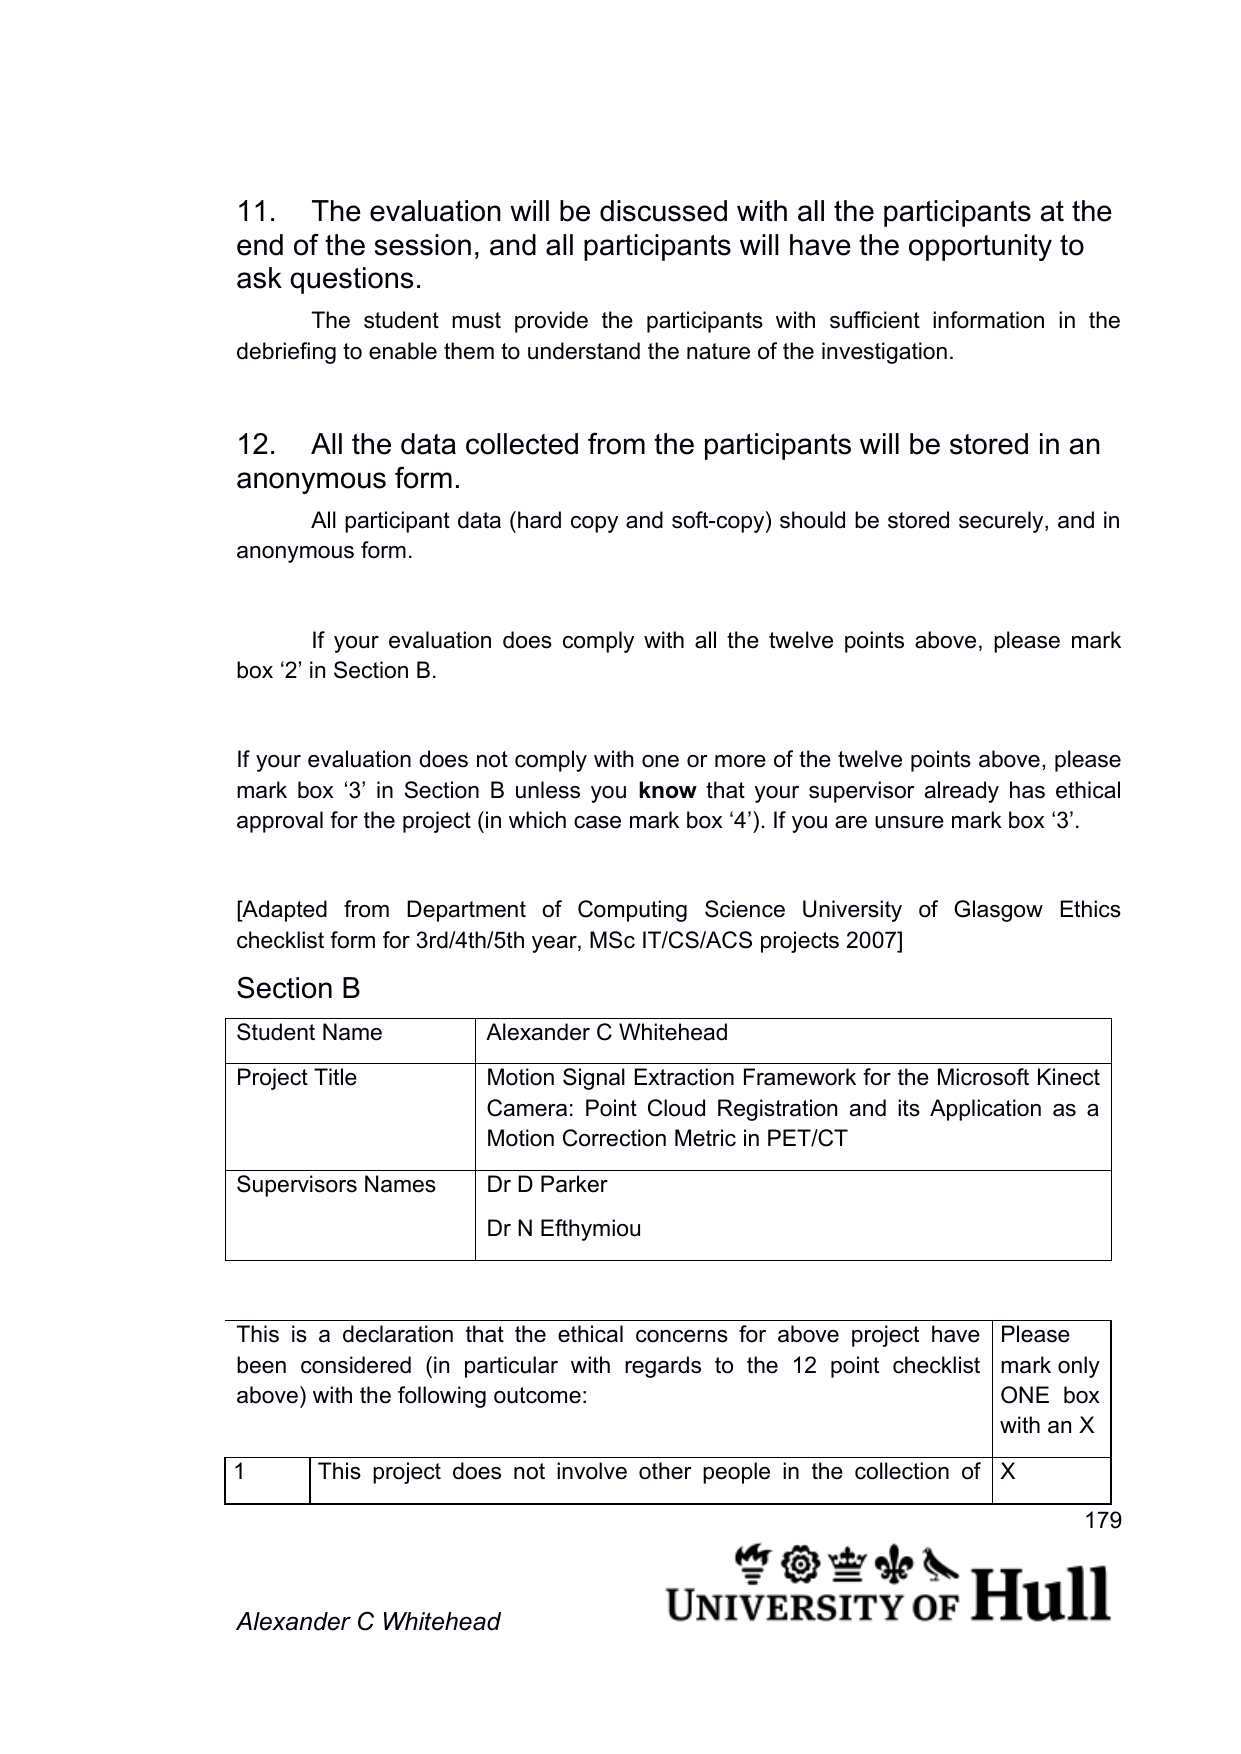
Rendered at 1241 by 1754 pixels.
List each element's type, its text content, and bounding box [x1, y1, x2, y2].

text All participant data (hard copy and soft-copy) should be stored securely, and in anonymous form. [236, 507, 1122, 563]
table_cell 1 [226, 1458, 309, 1503]
table_cell This project does not involve other people in the collection of information and therefore does not require an ethical review [311, 1458, 992, 1503]
subtitle 12. All the data collected from the participants will be stored in an anonymous form. [236, 427, 1122, 494]
table_cell Project Title [226, 1064, 475, 1169]
table_header This is a declaration that the ethical concerns for above project have been considered (in particular with regards to the 12 point checklist above) with the following outcome: [225, 1321, 992, 1457]
table_header Student Name [226, 1019, 475, 1063]
subtitle 11. The evaluation will be discussed with all the participants at the end of the session, and all participants will have the opportunity to ask questions. [236, 194, 1122, 295]
text If your evaluation does comply with all the twelve points above, please mark box ‘2’ in Section B. [236, 627, 1122, 683]
table_cell Dr D Parker Dr N Efthymiou [476, 1171, 1111, 1260]
table_header Please mark only ONE box with an X [993, 1321, 1110, 1457]
text If your evaluation does not comply with one or more of the twelve points above, please mark box ‘3’ in Section B unless you know that your supervisor already has ethical approval for the project (in which case mark box ‘4’). If you are unsure mark box ‘3’. [236, 746, 1122, 833]
subtitle Section B [236, 971, 1122, 1005]
table_cell Motion Signal Extraction Framework for the Microsoft Kinect Camera: Point Cloud Registration and its Application as a Motion Correction Metric in PET/CT [476, 1064, 1111, 1169]
table_header Alexander C Whitehead [476, 1019, 1111, 1063]
table_cell Supervisors Names [226, 1171, 475, 1260]
text The student must provide the participants with sufficient information in the debriefing to enable them to understand the nature of the investigation. [236, 307, 1122, 364]
picture [659, 1533, 1119, 1631]
text [Adapted from Department of Computing Science University of Glasgow Ethics checklist form for 3rd/4th/5th year, MSc IT/CS/ACS projects 2007] [236, 896, 1122, 953]
table_cell X [993, 1458, 1110, 1503]
